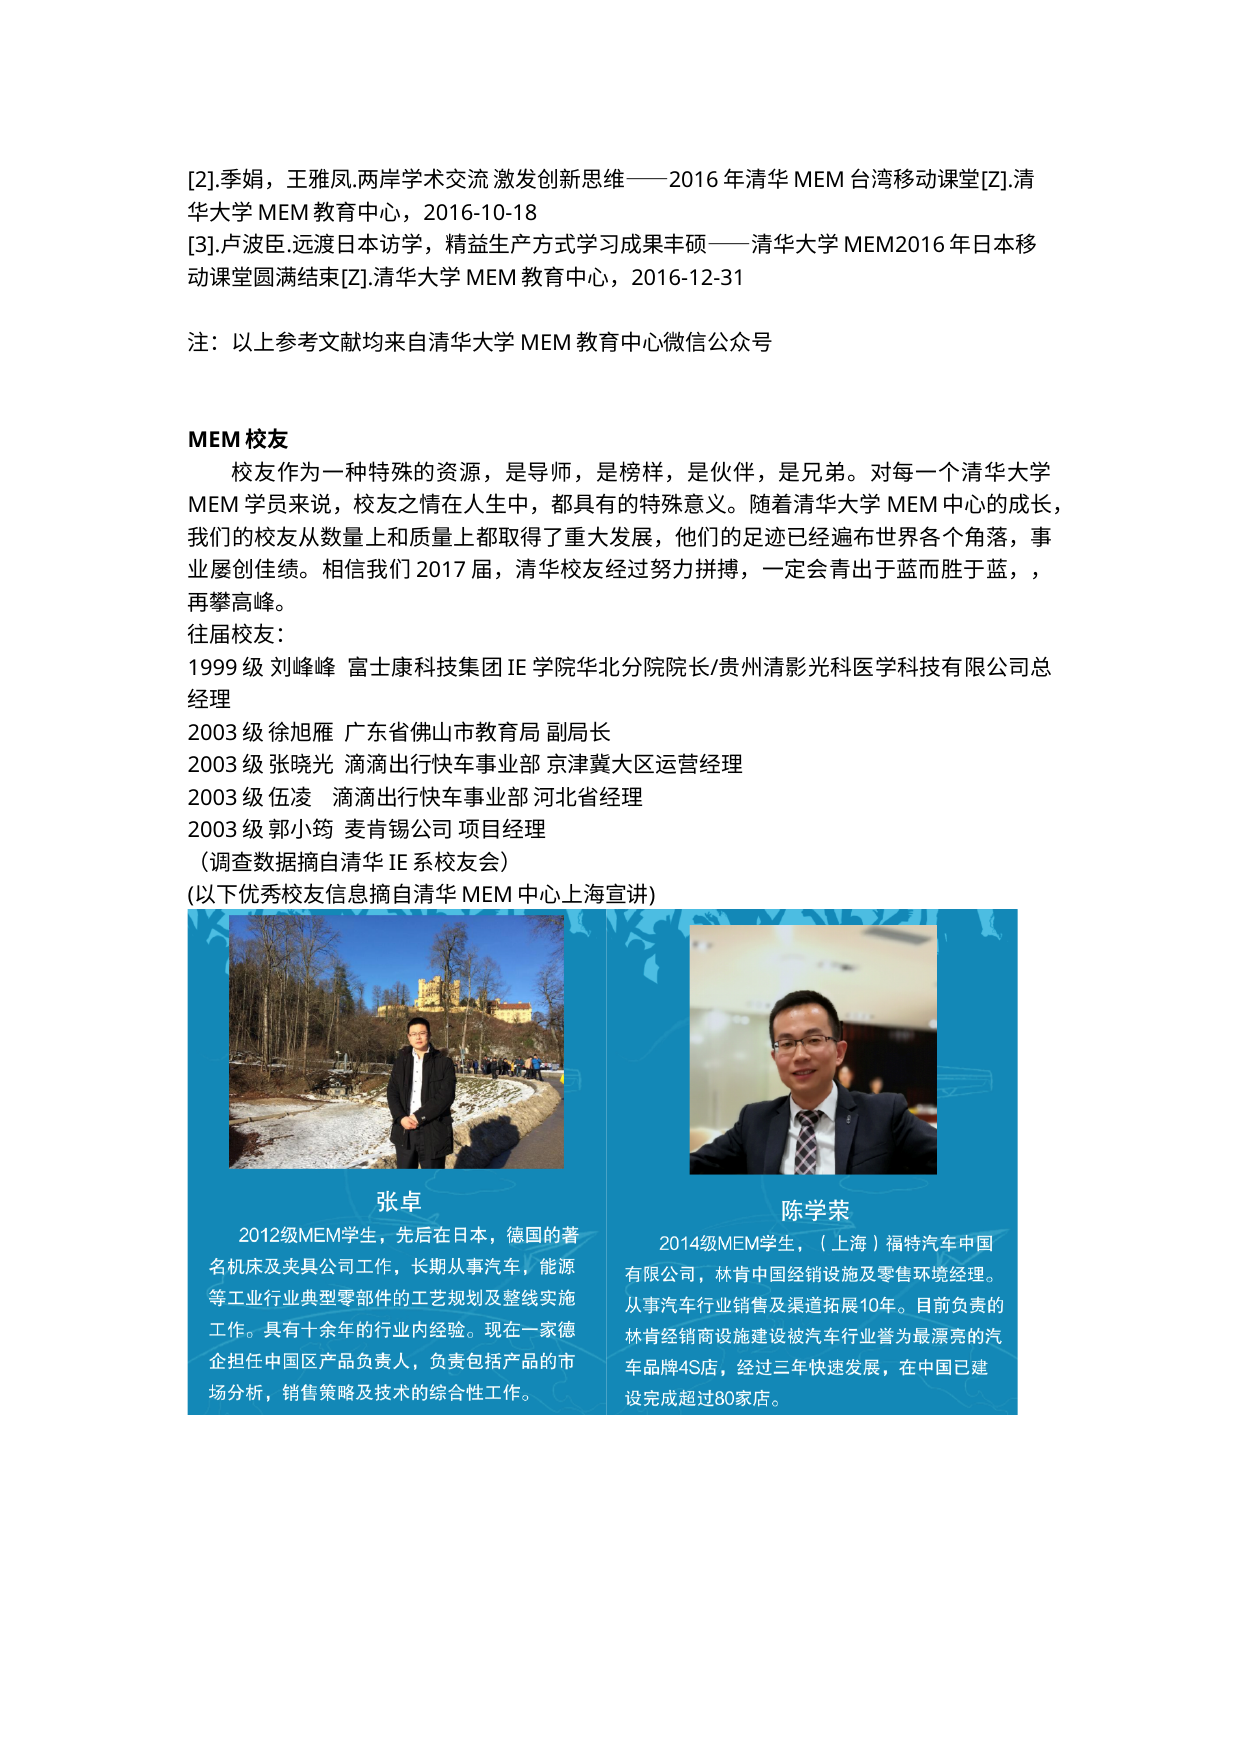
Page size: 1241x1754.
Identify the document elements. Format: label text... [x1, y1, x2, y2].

text 1999级 刘峰峰 富士康科技集团IE学院华北分院院长/贵州清影光科医学科技有限公司总经理 [187, 649, 1053, 714]
text MEM校友 [187, 422, 1053, 454]
text [2].季娟，王雅凤.两岸学术交流 激发创新思维——2016年清华MEM台湾移动课堂[Z].清华大学MEM教育中心，2016-10-18 [187, 162, 1053, 227]
text 2003级 徐旭雁 广东省佛山市教育局 副局长 [187, 714, 1053, 747]
text [3].卢波臣.远渡日本访学，精益生产方式学习成果丰硕——清华大学MEM2016年日本移动课堂圆满结束[Z].清华大学MEM教育中心，2016-12-31 [187, 227, 1053, 292]
text （调查数据摘自清华IE系校友会） [187, 844, 1053, 877]
text (以下优秀校友信息摘自清华MEM中心上海宣讲) [187, 877, 1053, 909]
text 2003级 伍凌 滴滴出行快车事业部 河北省经理 [187, 779, 1053, 812]
text 2003级 郭小筠 麦肯锡公司 项目经理 [187, 812, 1053, 844]
text 校友作为一种特殊的资源，是导师，是榜样，是伙伴，是兄弟。对每一个清华大学MEM学员来说，校友之情在人生中，都具有的特殊意义。随着清华大学MEM中心的成长，我们的校友从数量上和质量上都取得了重大发展，他们的足迹已经遍布世界各个角落，事业屡创佳绩。相信我们2017届，清华校友经过努力拼搏，一定会青出于蓝而胜于蓝，，再攀高峰。 [187, 454, 1053, 617]
picture [187, 909, 1018, 1415]
text 2003级 张晓光 滴滴出行快车事业部 京津冀大区运营经理 [187, 747, 1053, 779]
text 往届校友： [187, 617, 1053, 649]
text 注：以上参考文献均来自清华大学MEM教育中心微信公众号 [187, 324, 1053, 357]
